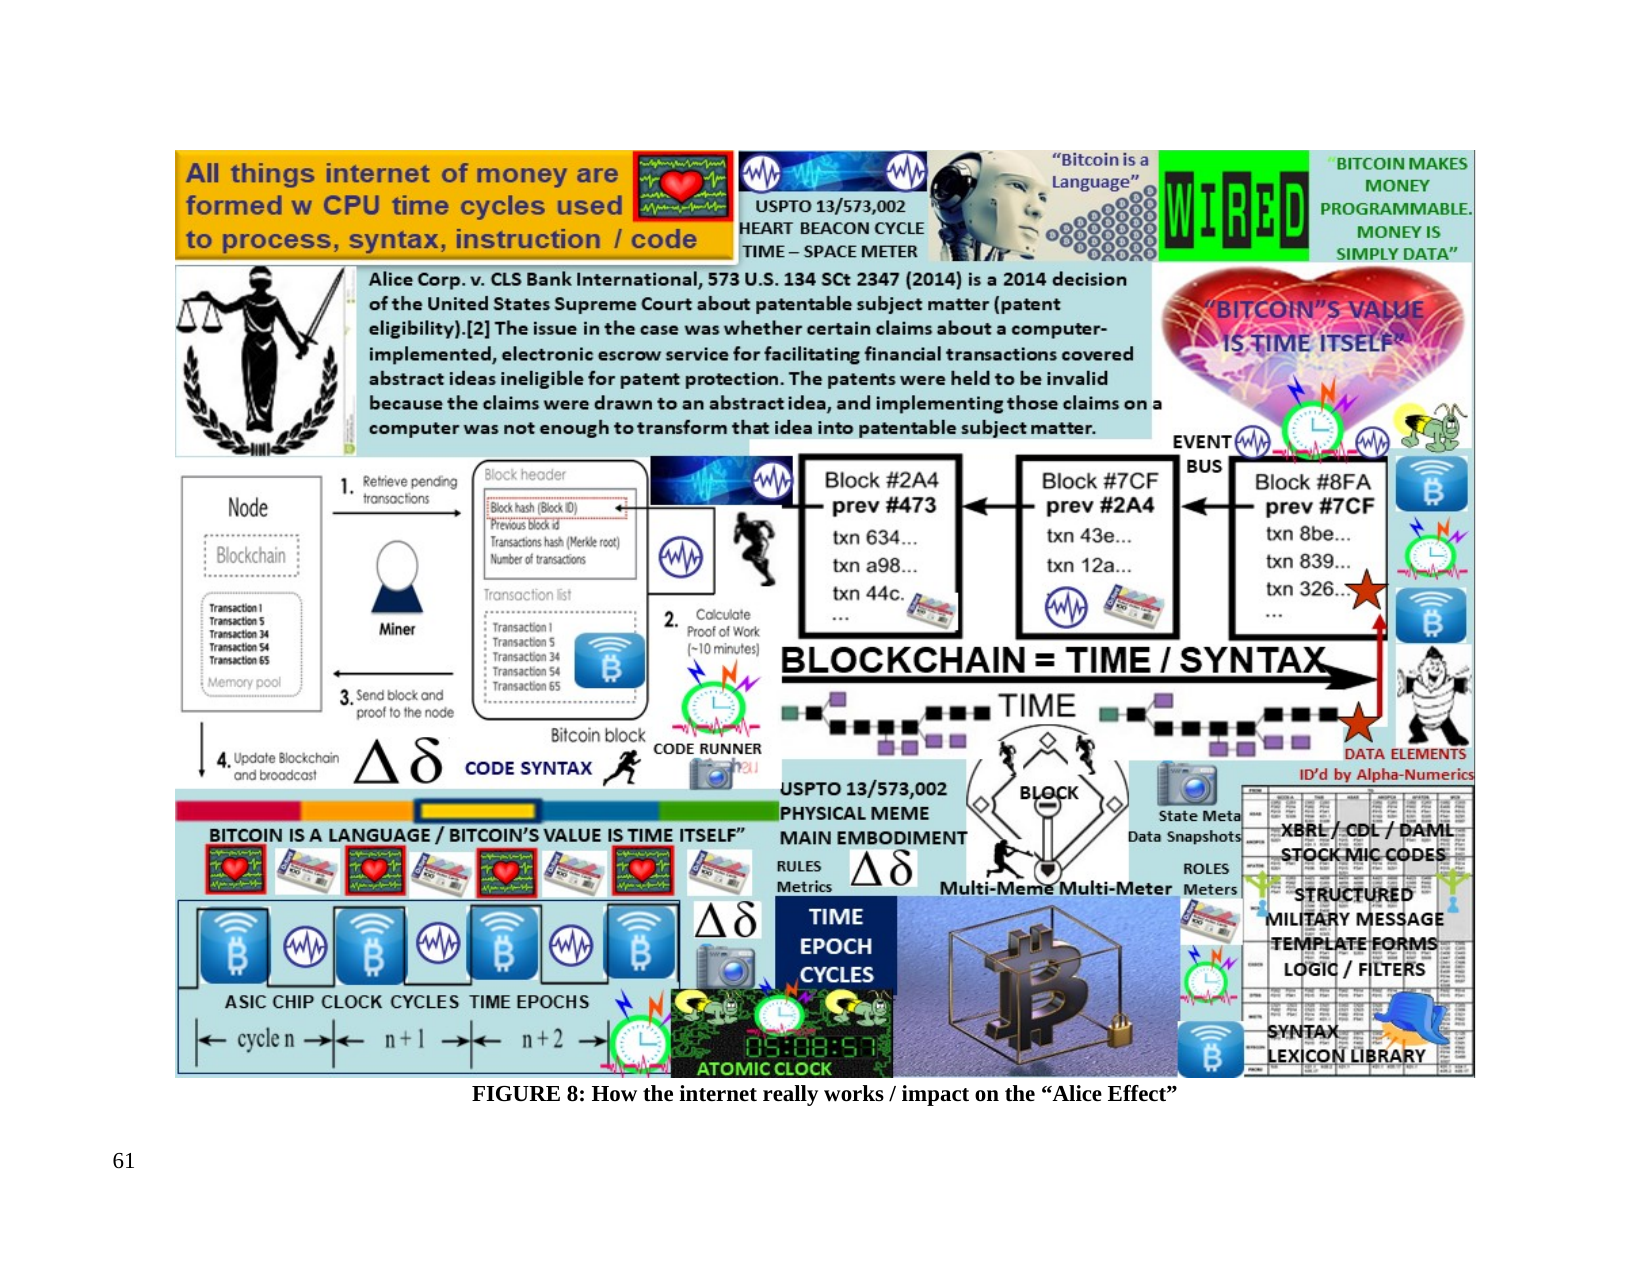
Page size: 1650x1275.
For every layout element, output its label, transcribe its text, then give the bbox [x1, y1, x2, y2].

picture [175, 150, 1475, 1078]
text FIGURE 8: How the internet really works / impact on the “Alice Effect” [37, 1079, 1612, 1106]
